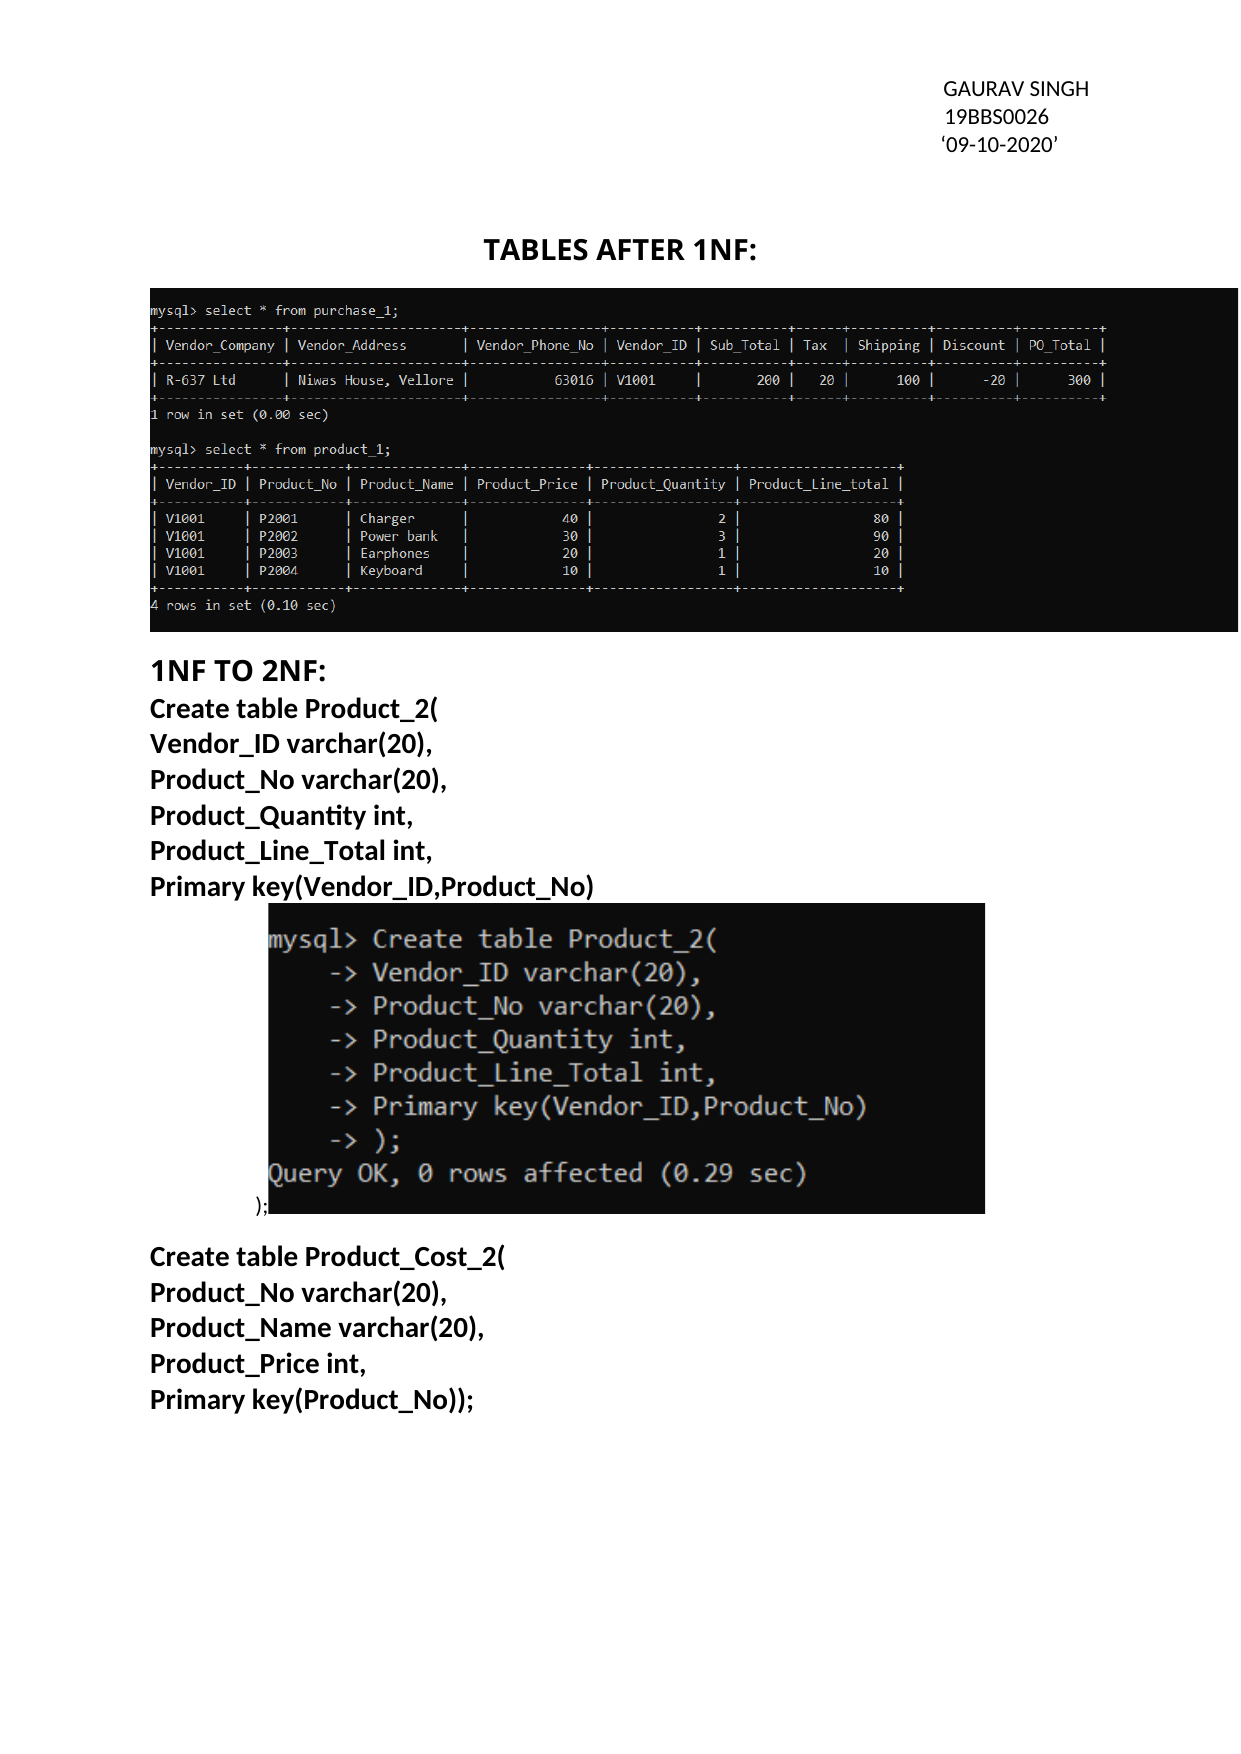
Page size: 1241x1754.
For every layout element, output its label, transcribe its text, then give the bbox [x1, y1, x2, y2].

text Create table Product_2( [150, 690, 1090, 726]
text Create table Product_Cost_2( [150, 1238, 1090, 1274]
text Product_No varchar(20), [150, 761, 1090, 797]
text Product_No varchar(20), [150, 1274, 1090, 1309]
text 1NF TO 2NF: [150, 650, 1090, 690]
picture [268, 903, 986, 1214]
text Primary key(Product_No)); [150, 1381, 1090, 1416]
text Product_Quantity int, [150, 797, 1090, 832]
text Product_Price int, [150, 1345, 1090, 1381]
text Product_Name varchar(20), [150, 1309, 1090, 1345]
text Primary key(Vendor_ID,Product_No) [150, 868, 1090, 904]
text TABLES AFTER 1NF: [150, 229, 1090, 269]
text Product_Line_Total int, [150, 832, 1090, 868]
text Vendor_ID varchar(20), [150, 726, 1090, 761]
picture [150, 288, 1239, 632]
